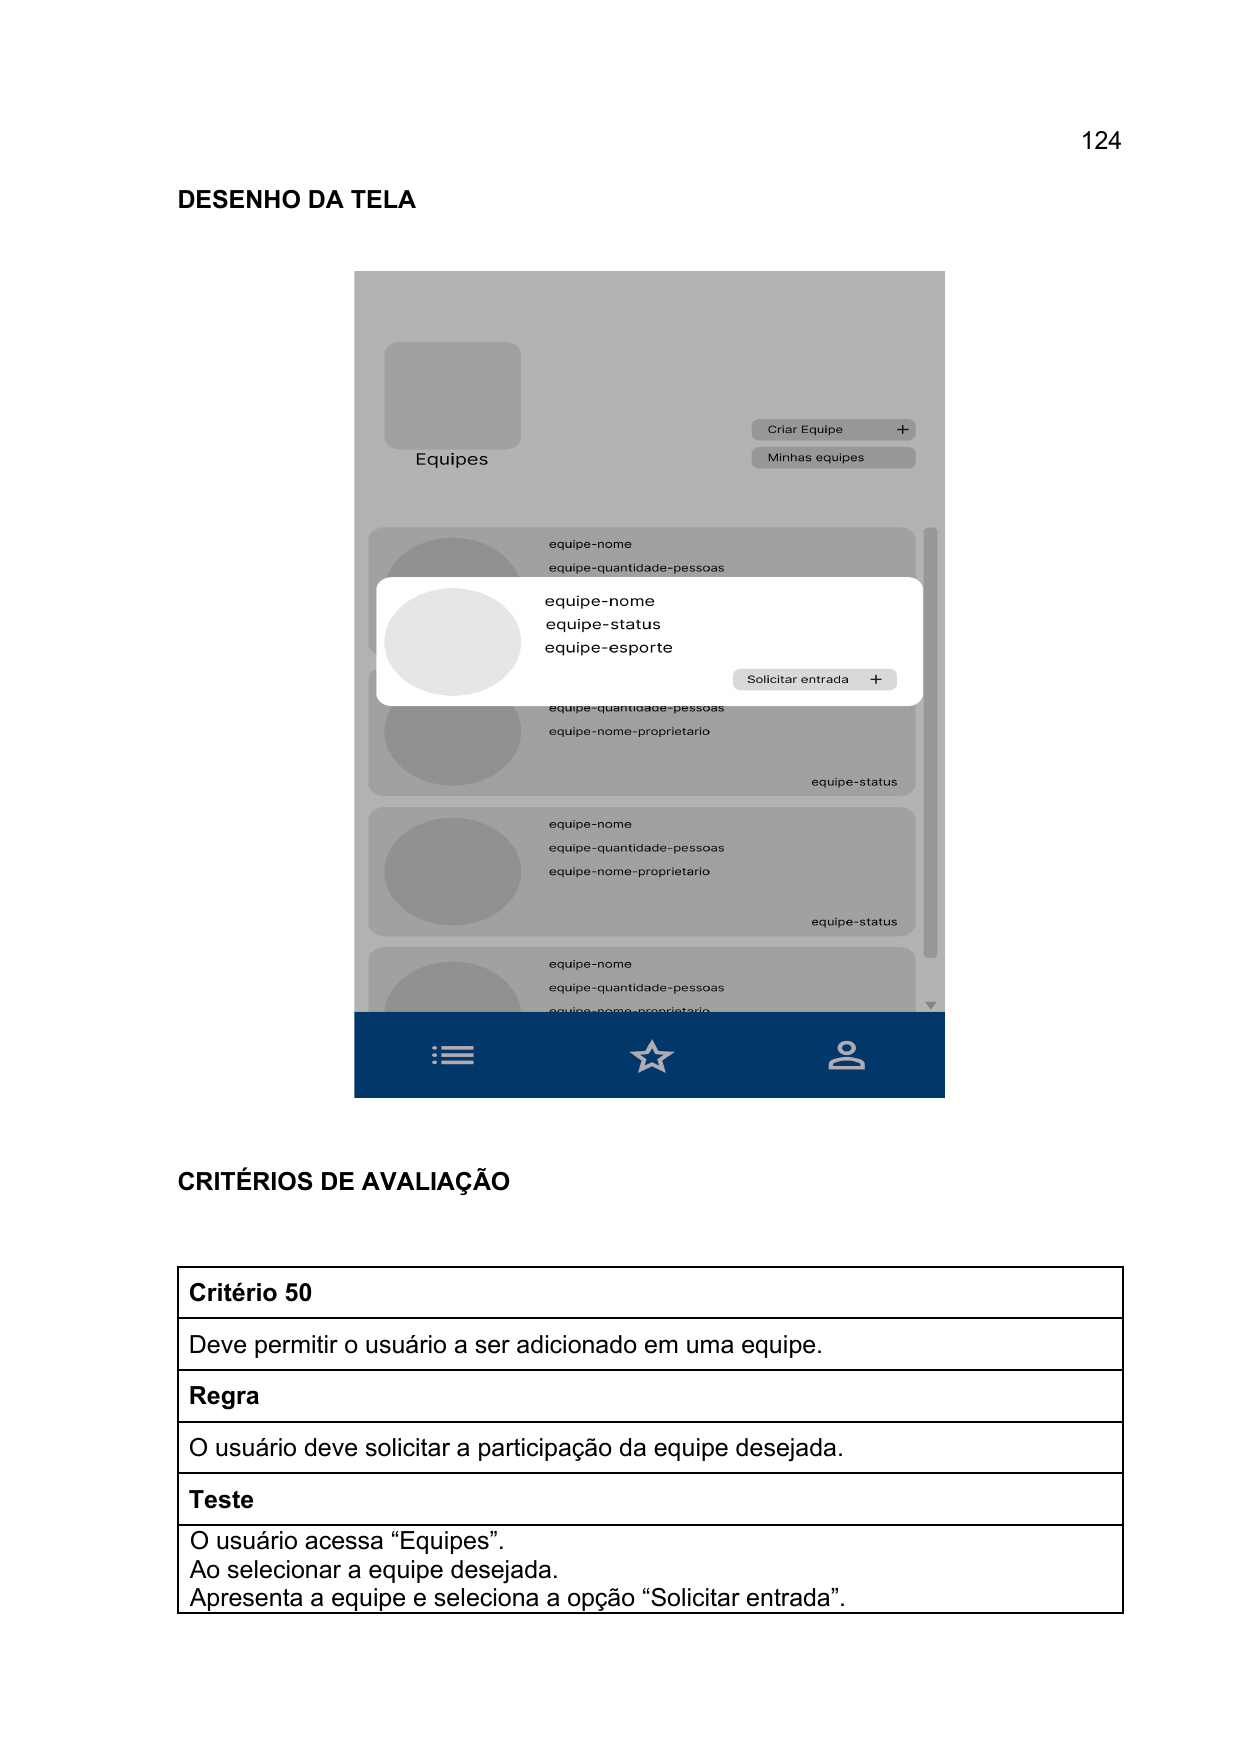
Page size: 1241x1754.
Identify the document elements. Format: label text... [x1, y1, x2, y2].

text DESENHO DA TELA [177, 185, 1122, 214]
table_cell Regra [179, 1371, 1122, 1421]
table_cell Deve permitir o usuário a ser adicionado em uma equipe. [179, 1319, 1122, 1369]
table_header Critério 50 [179, 1268, 1122, 1317]
table_cell Teste [179, 1474, 1122, 1524]
text CRITÉRIOS DE AVALIAÇÃO [177, 1167, 1122, 1196]
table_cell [179, 1526, 1122, 1612]
table_cell O usuário deve solicitar a participação da equipe desejada. [179, 1423, 1122, 1472]
picture [354, 271, 945, 1098]
